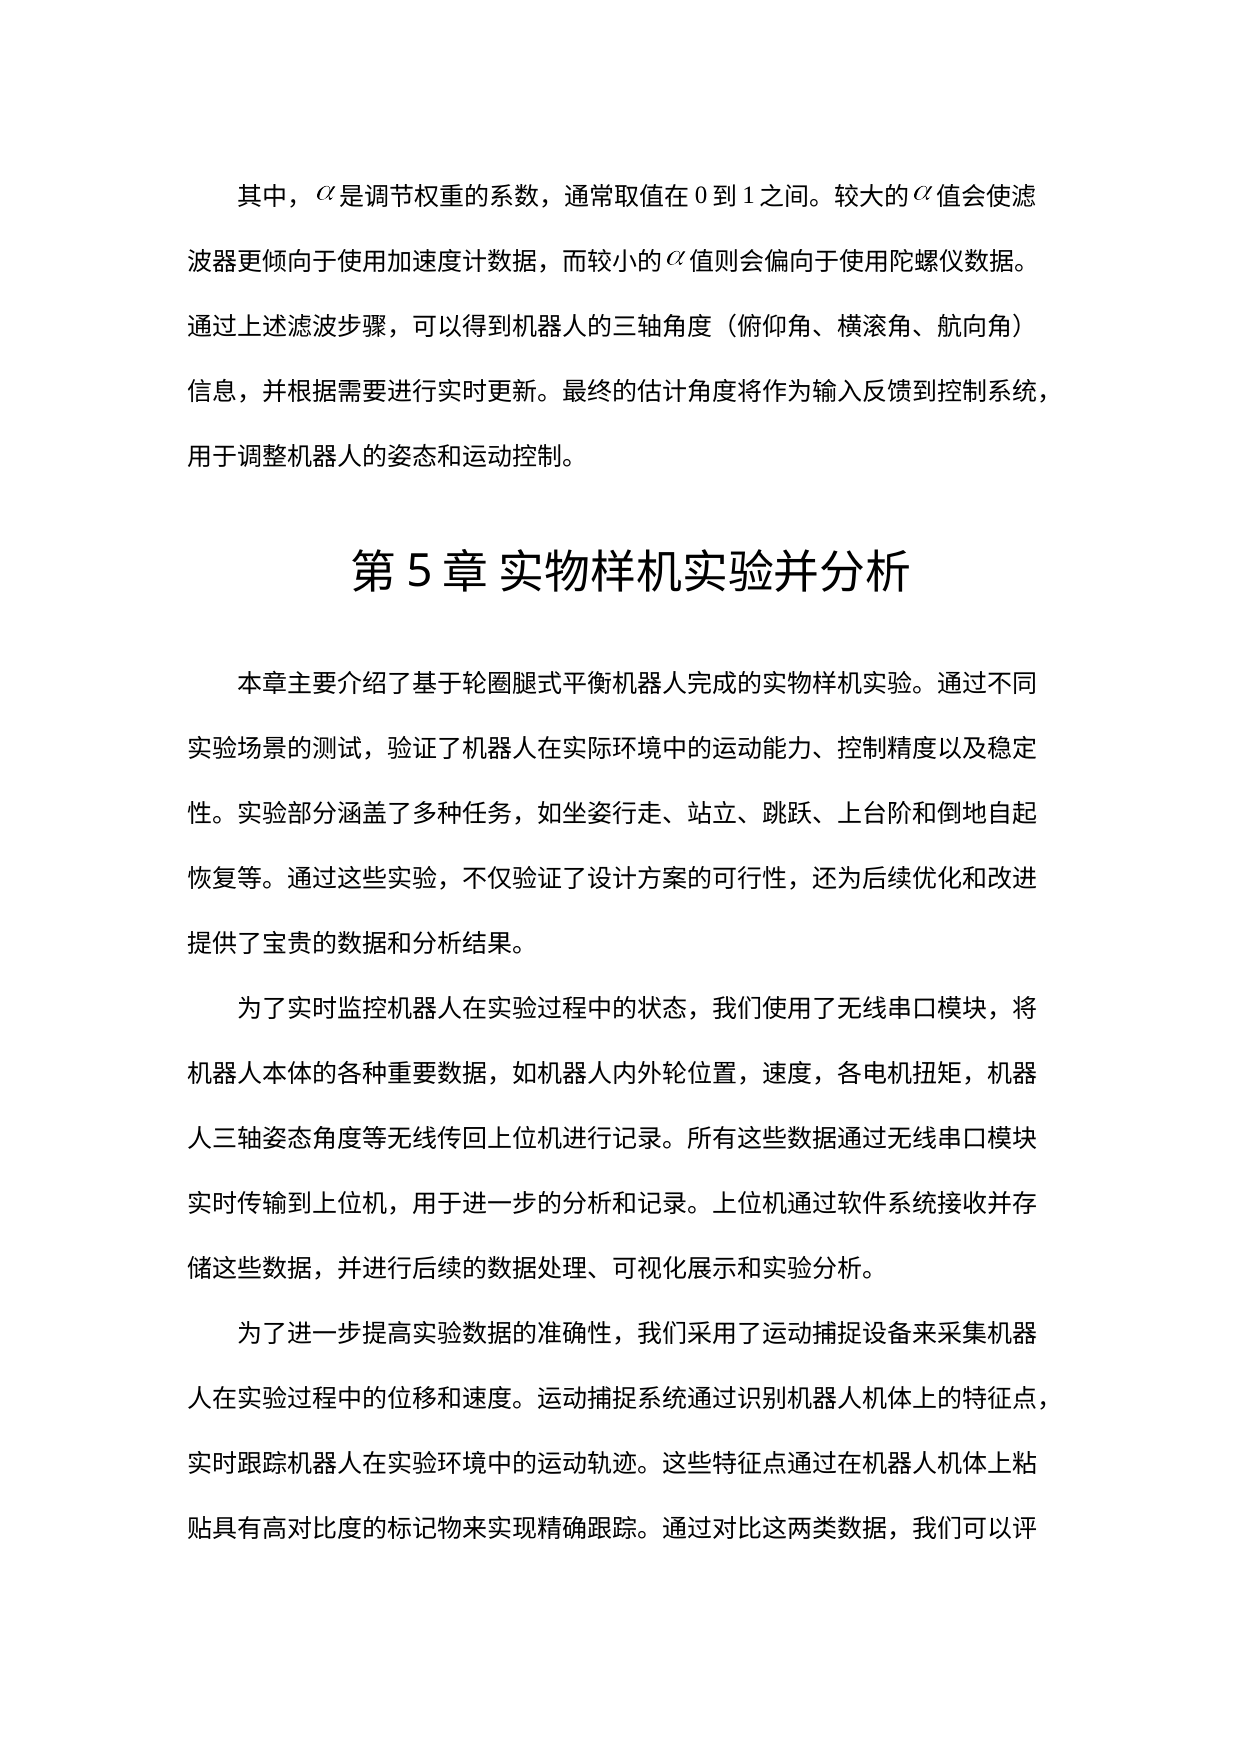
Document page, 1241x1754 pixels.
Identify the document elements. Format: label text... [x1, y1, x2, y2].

text 本章主要介绍了基于轮圈腿式平衡机器人完成的实物样机实验。通过不同实验场景的测试，验证了机器人在实际环境中的运动能力、控制精度以及稳定性。实验部分涵盖了多种任务，如坐姿行走、站立、跳跃、上台阶和倒地自起恢复等。通过这些实验，不仅验证了设计方案的可行性，还为后续优化和改进提供了宝贵的数据和分析结果。 [187, 649, 1053, 974]
text 其中，是调节权重的系数，通常取值在0到1之间。较大的值会使滤波器更倾向于使用加速度计数据，而较小的值则会偏向于使用陀螺仪数据。通过上述滤波步骤，可以得到机器人的三轴角度（俯仰角、横滚角、航向角）信息，并根据需要进行实时更新。最终的估计角度将作为输入反馈到控制系统，用于调整机器人的姿态和运动控制。 [187, 162, 1053, 487]
subtitle 实物样机实验并分析 [187, 519, 1053, 617]
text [187, 1299, 1053, 1559]
text 为了实时监控机器人在实验过程中的状态，我们使用了无线串口模块，将机器人本体的各种重要数据，如机器人内外轮位置，速度，各电机扭矩，机器人三轴姿态角度等无线传回上位机进行记录。所有这些数据通过无线串口模块实时传输到上位机，用于进一步的分析和记录。上位机通过软件系统接收并存储这些数据，并进行后续的数据处理、可视化展示和实验分析。 [187, 974, 1053, 1299]
